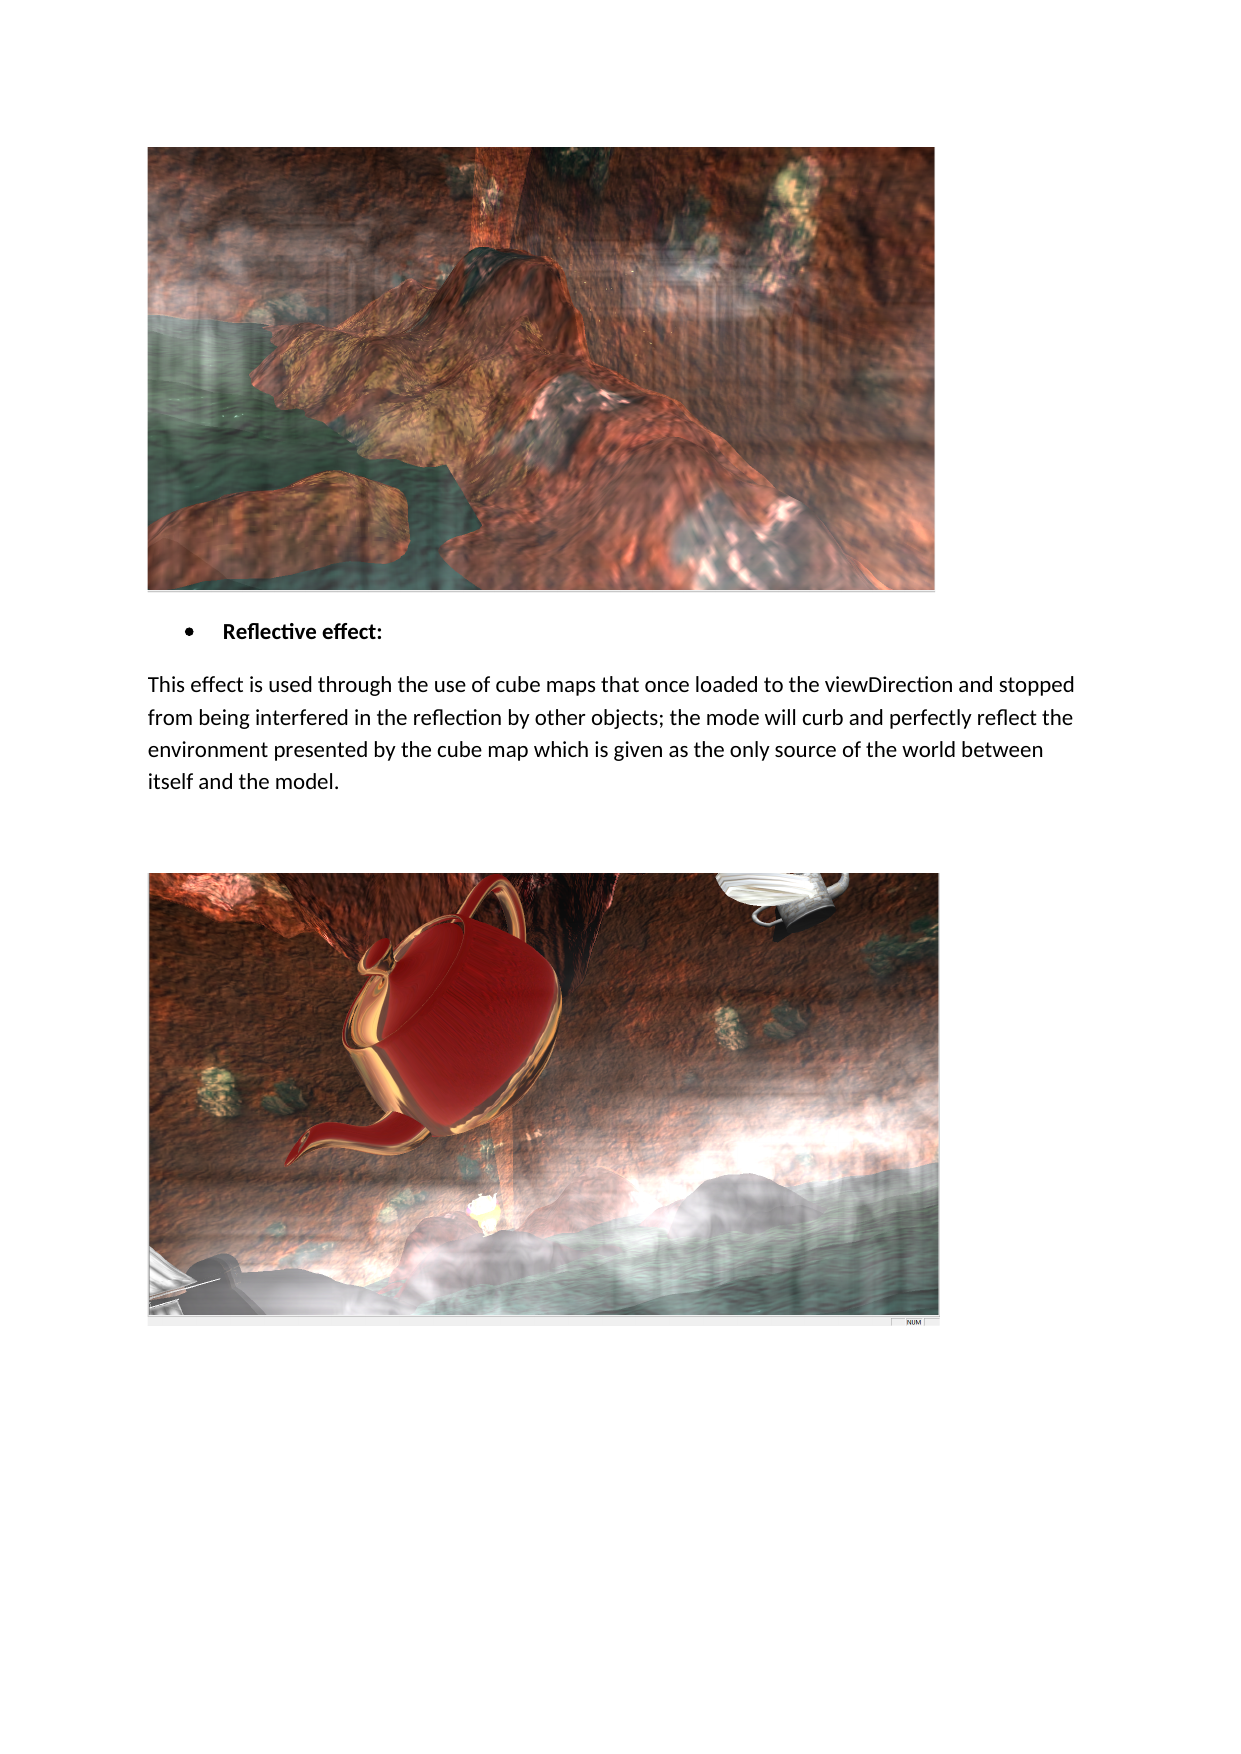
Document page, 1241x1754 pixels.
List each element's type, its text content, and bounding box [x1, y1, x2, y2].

picture [147, 873, 940, 1326]
text This effect is used through the use of cube maps that once loaded to the viewDirection and stopped from being interfered in the reflection by other objects; the mode will curb and perfectly reflect the environment presented by the cube map which is given as the only source of the world between itself and the model. [148, 671, 1093, 795]
list Reflective effect: [185, 617, 1093, 646]
picture [147, 147, 935, 593]
